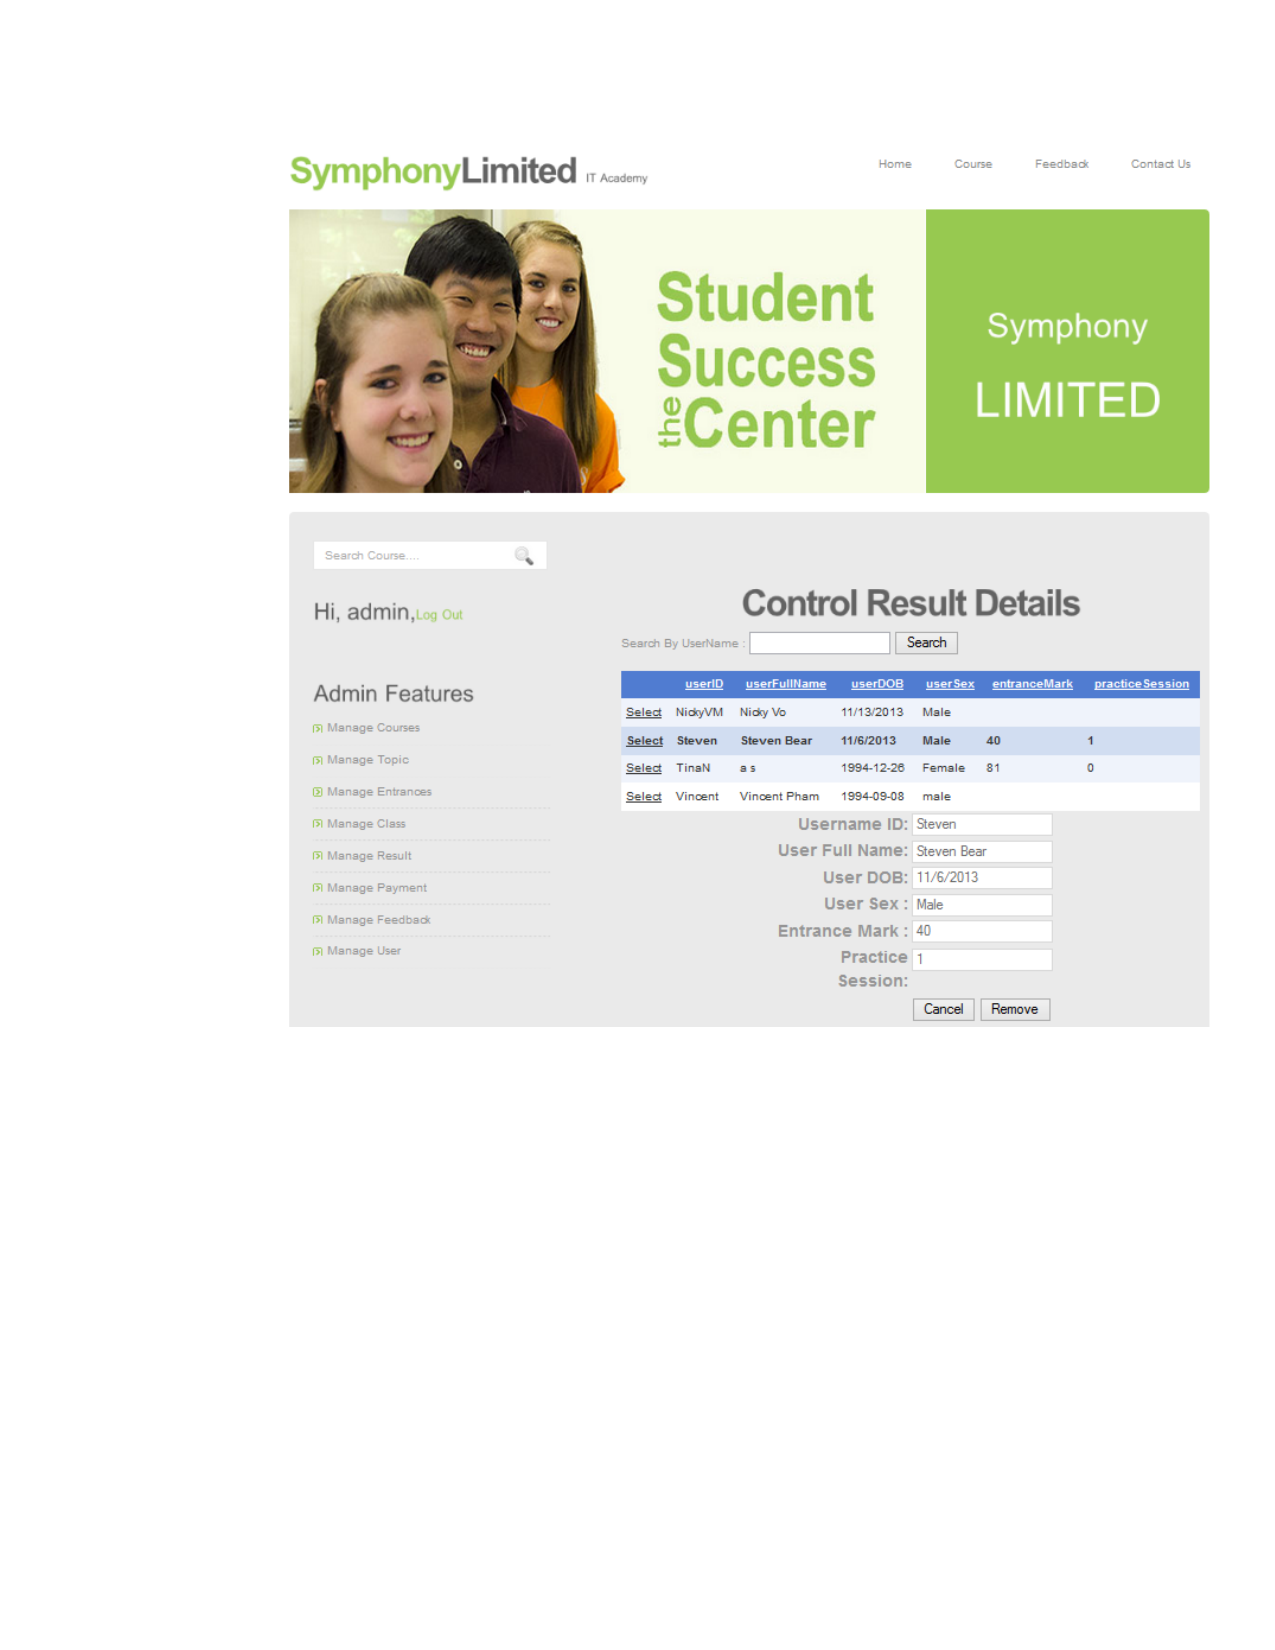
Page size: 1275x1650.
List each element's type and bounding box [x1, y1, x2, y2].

picture [262, 150, 1238, 1027]
